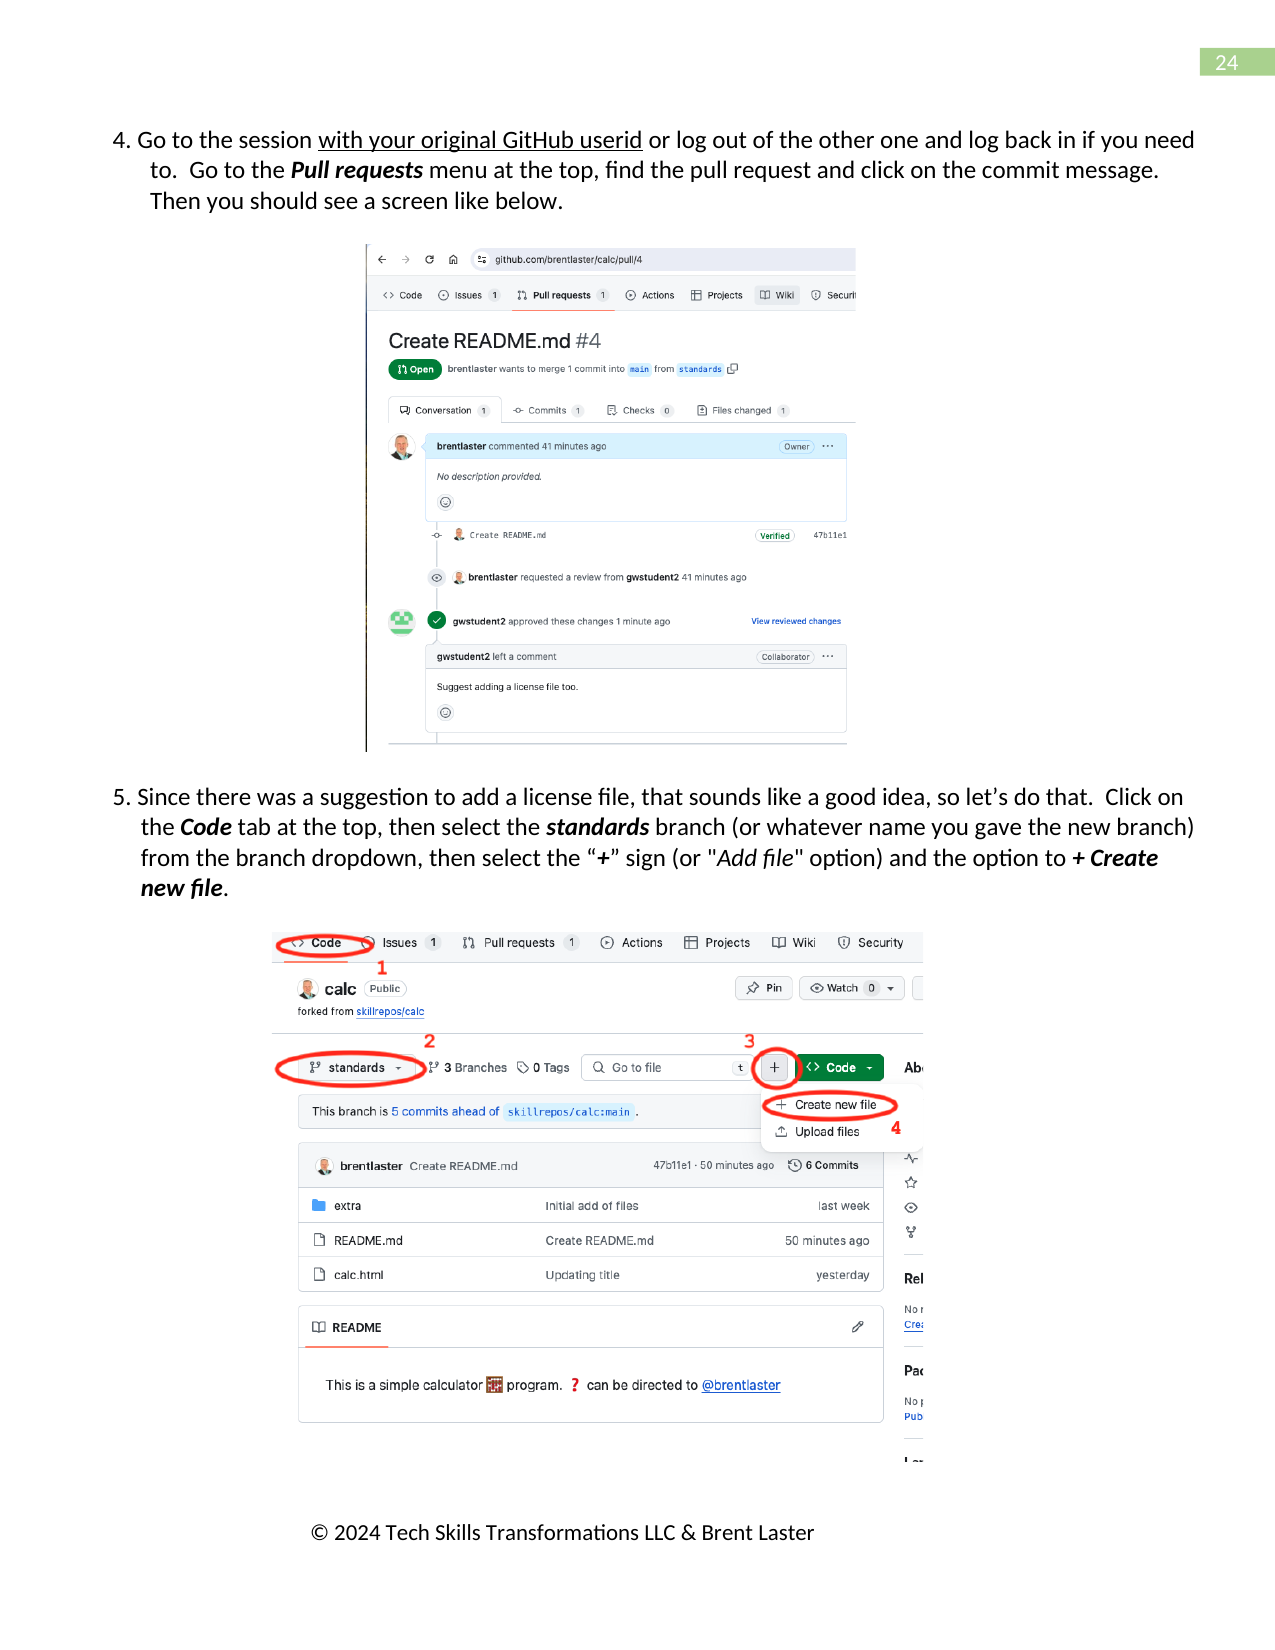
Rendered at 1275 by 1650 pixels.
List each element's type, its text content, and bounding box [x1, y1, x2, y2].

text 4. Go to the session with your original GitHub userid or log out of the other one and log back in if you need to. Go to the Pull requests menu at the top, find the pull request and click on the commit message. Then you should see a screen like below. [112, 124, 1200, 215]
picture [365, 244, 856, 752]
text 5. Since there was a suggestion to add a license file, that sounds like a good idea, so let’s do that. Click on the Code tab at the top, then select the standards branch (or whatever name you gave the new branch) from the branch dropdown, then select the “+” sign (or "Add file" option) and the option to + Create new file. [112, 781, 1200, 903]
picture [271, 932, 924, 1462]
